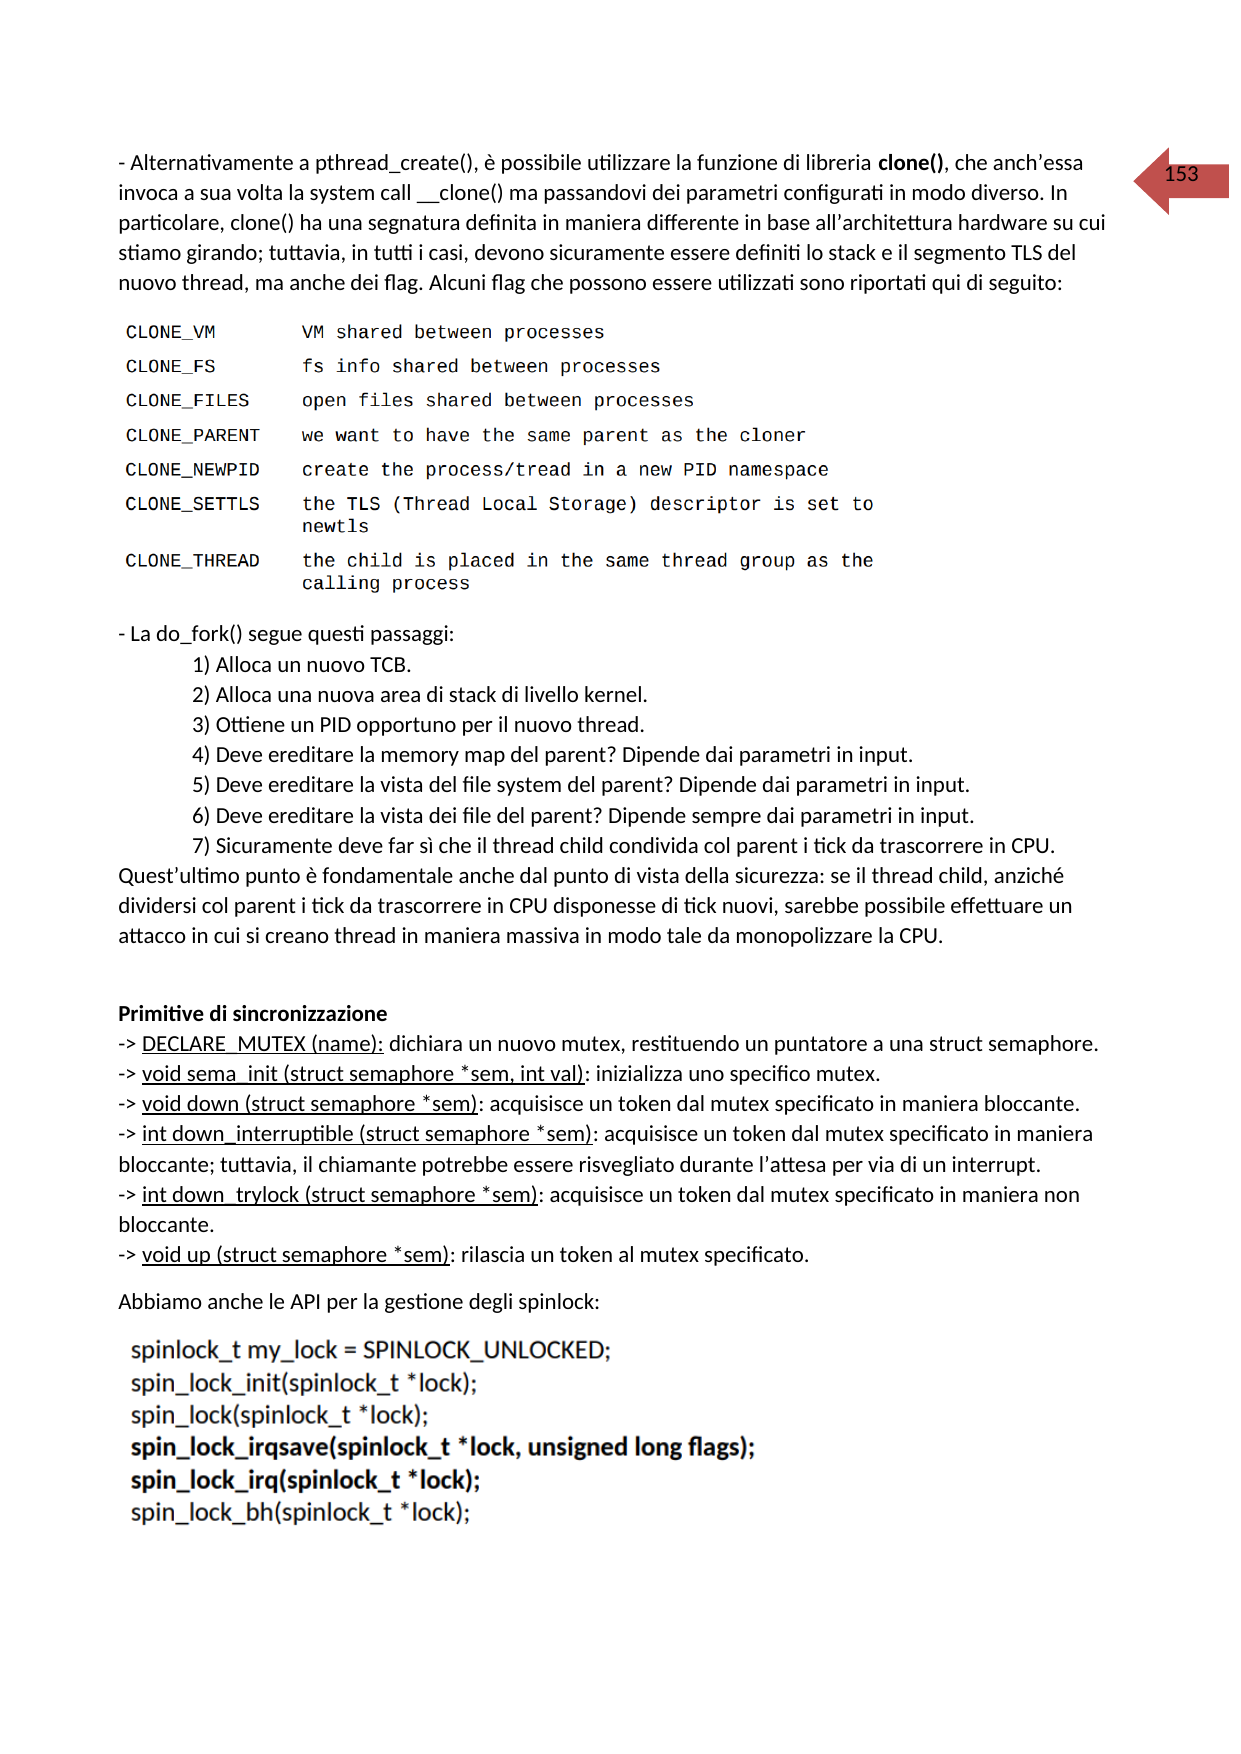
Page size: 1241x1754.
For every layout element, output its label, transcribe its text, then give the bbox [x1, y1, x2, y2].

picture [118, 315, 877, 601]
picture [118, 1334, 761, 1534]
text - La do_fork() segue questi passaggi: 1) Alloca un nuovo TCB. 2) Alloca una nuova area di stack di livello kernel. 3) Ottiene un PID opportuno per il nuovo thread. 4) Deve ereditare la memory map del parent? Dipende dai parametri in input. 5) Deve ereditare la vista del file system del parent? Dipende dai parametri in input. 6) Deve ereditare la vista dei file del parent? Dipende sempre dai parametri in input. 7) Sicuramente deve far sì che il thread child condivida col parent i tick da trascorrere in CPU. Quest’ultimo punto è fondamentale anche dal punto di vista della sicurezza: se il thread child, anziché dividersi col parent i tick da trascorrere in CPU disponesse di tick nuovi, sarebbe possibile effettuare un attacco in cui si creano thread in maniera massiva in modo tale da monopolizzare la CPU. [118, 619, 1122, 949]
text Abbiamo anche le API per la gestione degli spinlock: [118, 1287, 1122, 1315]
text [118, 148, 1122, 296]
text Primitive di sincronizzazione -> DECLARE_MUTEX (name): dichiara un nuovo mutex, restituendo un puntatore a una struct semaphore. -> void sema_init (struct semaphore *sem, int val): inizializza uno specifico mutex. -> void down (struct semaphore *sem): acquisisce un token dal mutex specificato in maniera bloccante. -> int down_interruptible (struct semaphore *sem): acquisisce un token dal mutex specificato in maniera bloccante; tuttavia, il chiamante potrebbe essere risvegliato durante l’attesa per via di un interrupt. -> int down_trylock (struct semaphore *sem): acquisisce un token dal mutex specificato in maniera non bloccante. -> void up (struct semaphore *sem): rilascia un token al mutex specificato. [118, 968, 1122, 1268]
